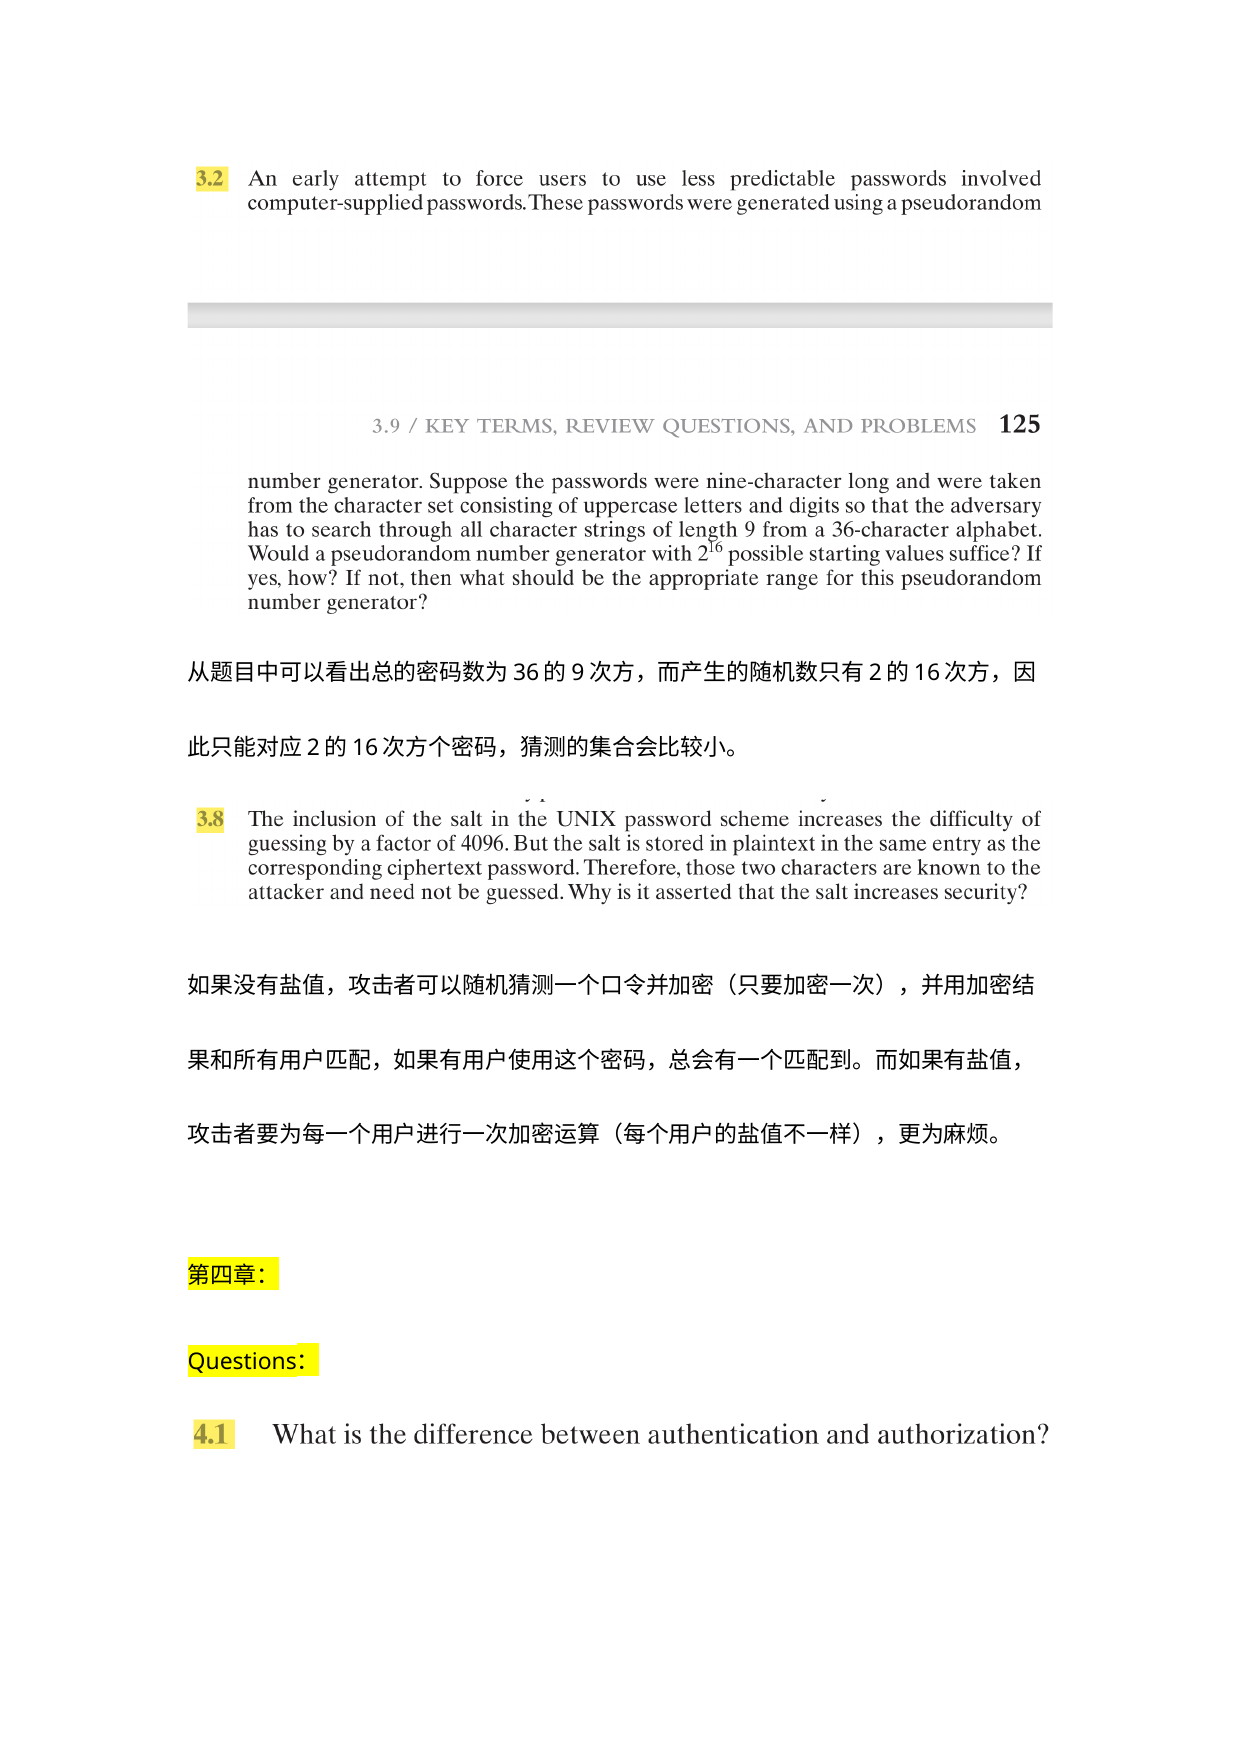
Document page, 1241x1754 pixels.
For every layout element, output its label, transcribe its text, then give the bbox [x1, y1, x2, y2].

picture [187, 799, 1053, 906]
picture [187, 1414, 1053, 1449]
text 第四章： [187, 1241, 1053, 1306]
text Questions： [187, 1327, 1053, 1392]
text 如果没有盐值，攻击者可以随机猜测一个口令并加密（只要加密一次），并用加密结果和所有用户匹配，如果有用户使用这个密码，总会有一个匹配到。而如果有盐值，攻击者要为每一个用户进行一次加密运算（每个用户的盐值不一样），更为麻烦。 [187, 951, 1053, 1165]
picture [187, 162, 1053, 614]
text 从题目中可以看出总的密码数为36的9次方，而产生的随机数只有2的16次方，因此只能对应2的16次方个密码，猜测的集合会比较小。 [187, 638, 1053, 778]
